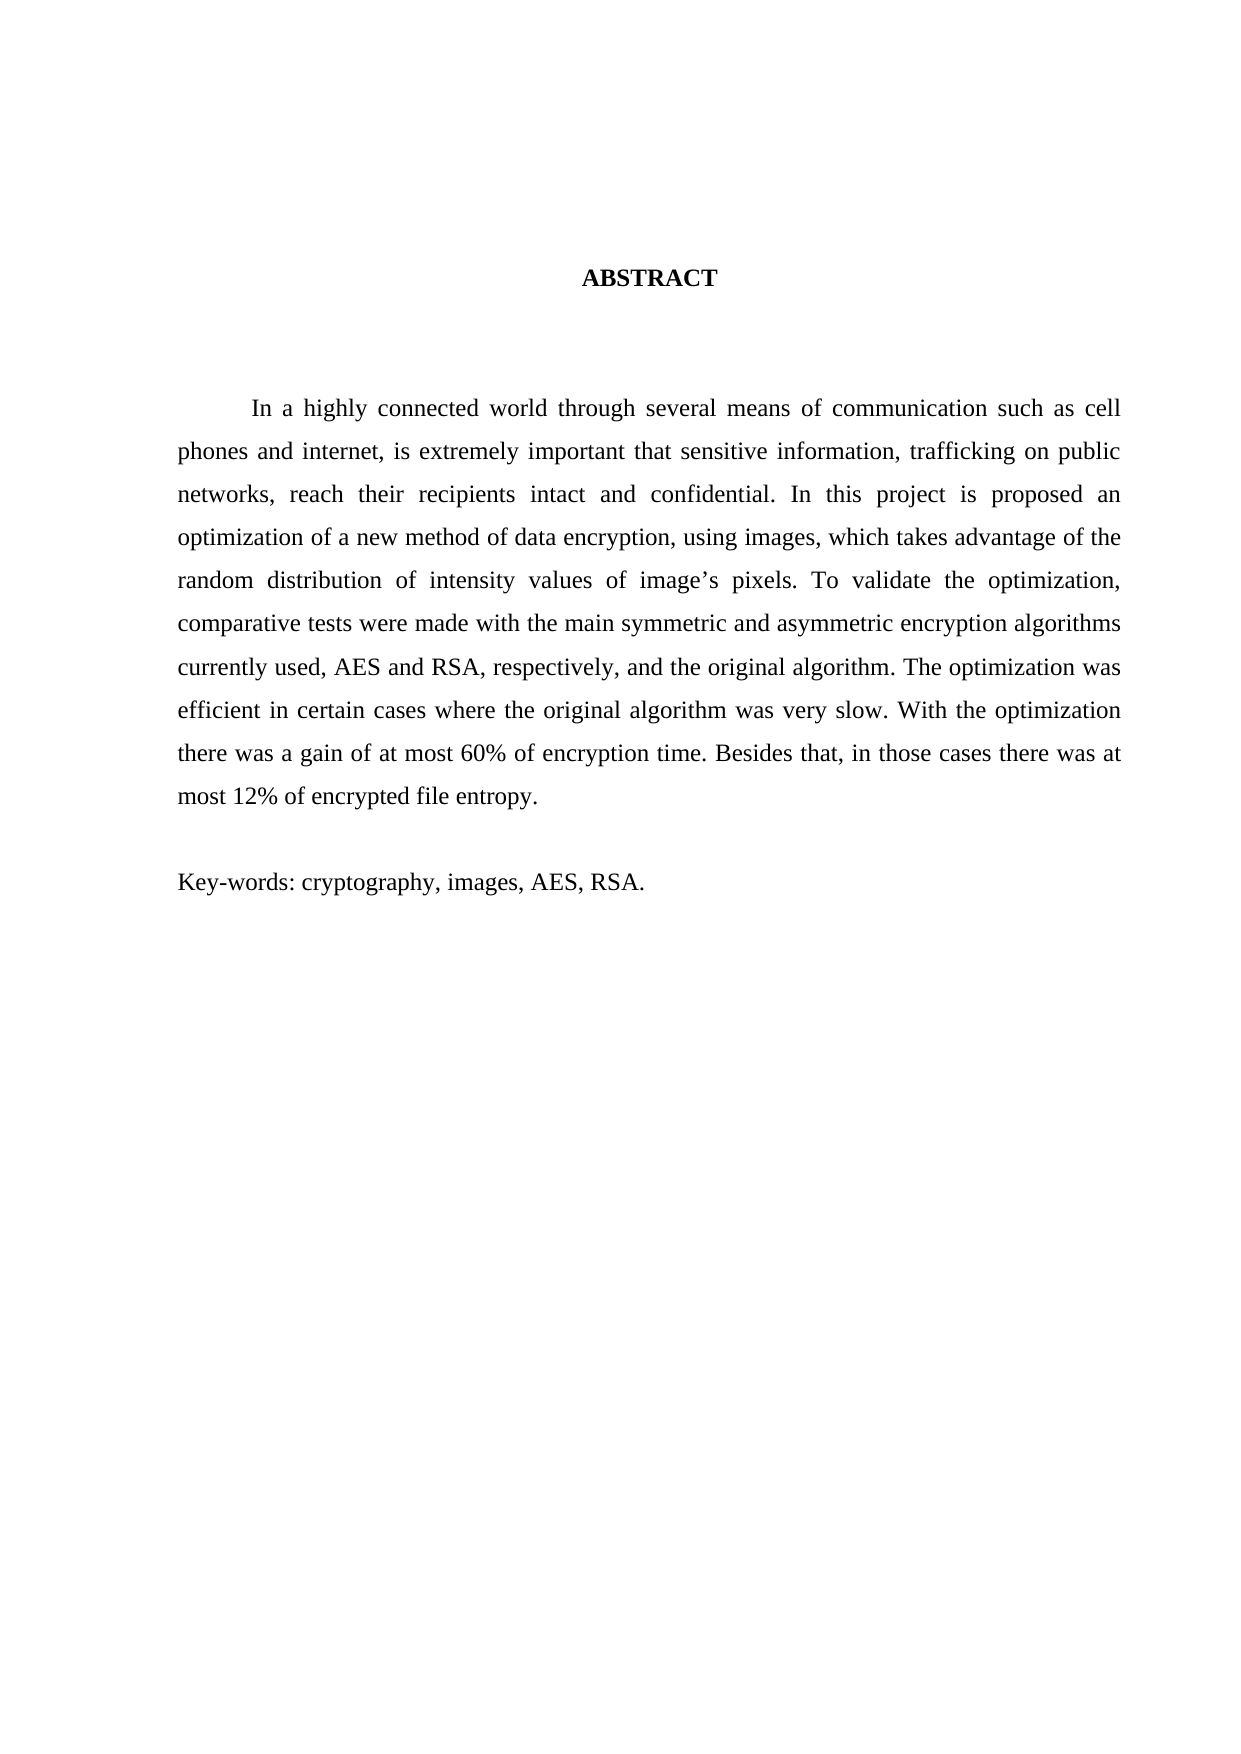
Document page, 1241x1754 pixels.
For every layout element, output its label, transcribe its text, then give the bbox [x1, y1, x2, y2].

text In a highly connected world through several means of communication such as cell phones and internet, is extremely important that sensitive information, trafficking on public networks, reach their recipients intact and confidential. In this project is proposed an optimization of a new method of data encryption, using images, which takes advantage of the random distribution of intensity values of image’s pixels. To validate the optimization, comparative tests were made with the main symmetric and asymmetric encryption algorithms currently used, AES and RSA, respectively, and the original algorithm. The optimization was efficient in certain cases where the original algorithm was very slow. With the optimization there was a gain of at most 60% of encryption time. Besides that, in those cases there was at most 12% of encrypted file entropy. [177, 393, 1122, 810]
text Key-words: cryptography, images, AES, RSA. [177, 867, 1122, 896]
text ABSTRACT [177, 263, 1122, 292]
